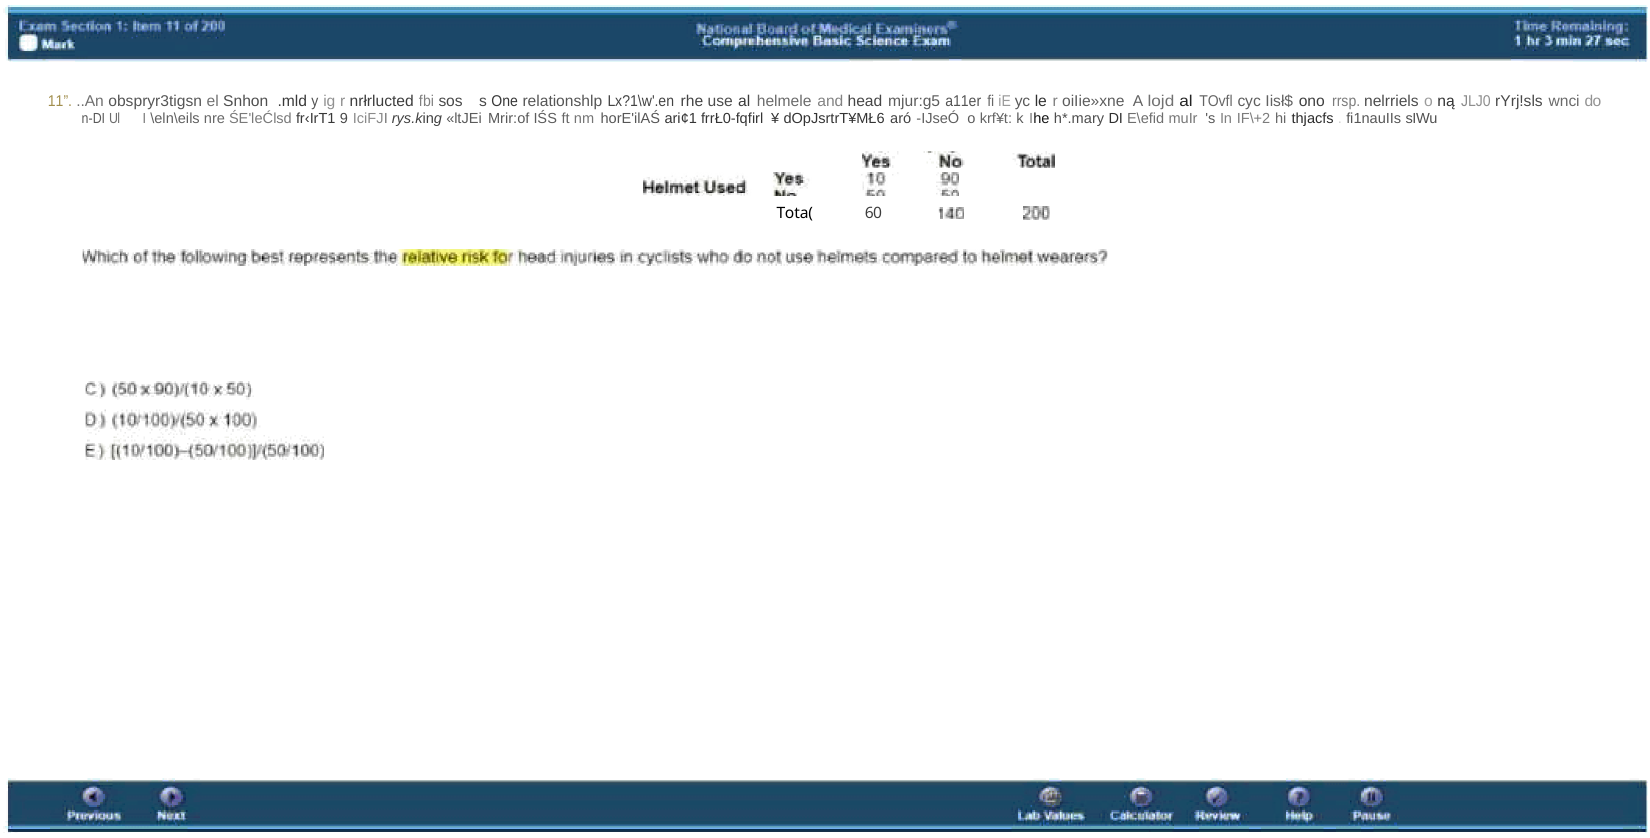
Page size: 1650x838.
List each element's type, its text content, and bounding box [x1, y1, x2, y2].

picture [85, 381, 324, 460]
picture [82, 249, 1108, 266]
picture [3, 5, 1650, 62]
picture [862, 151, 1055, 156]
text n-DI Ul I \eln\eils nre ŚE'leĆlsd fr‹IrT1 9 IciFJI rys.king «ltJEi Mrir:of IŚS ft nm horE'ilAŚ ari¢1 frrŁ0-fqfirl ¥ dOpJsrtrT¥MŁ6 aró -IJseÓ o krf¥t: k Ihe h*.mary DI E\efid muIr 's In IF\+2 hi thjacfs . fi1nauIIs sIWu [81, 110, 1650, 127]
picture [1023, 206, 1050, 220]
text Tota( 60 [90, 156, 1650, 223]
picture [3, 778, 1650, 833]
picture [938, 207, 964, 219]
text 11”. ..An obspryr3tigsn el Snhon .mld y ig r nrłrlucted fbi sos s One relationshlp Lx?1\w'.en rhe use al helmele and head mjur:g5 a11er fi iE yc le r oiIie»xne A lojd al TOvfl cyc Iisł$ ono rrsp. nelrriels o ną JLJ0 rYrj!sls wnci do [48, 92, 1650, 110]
